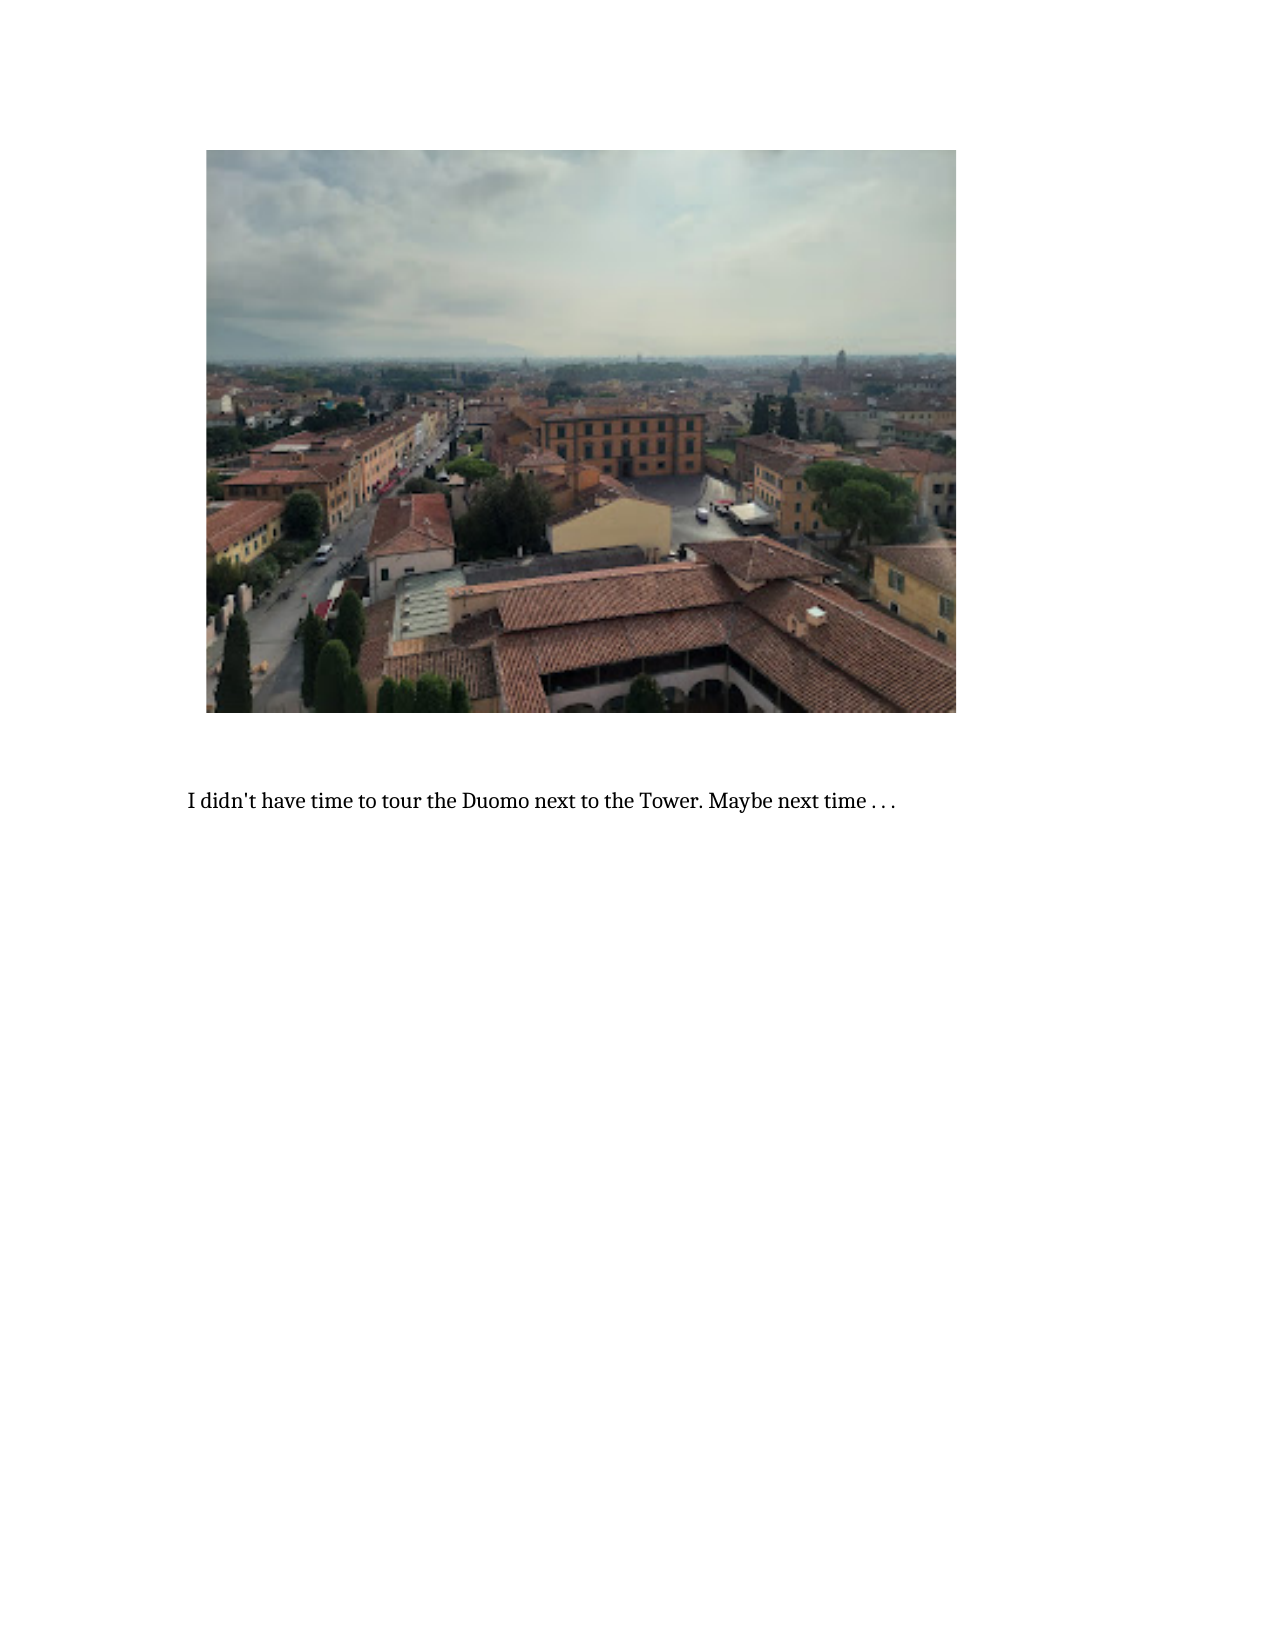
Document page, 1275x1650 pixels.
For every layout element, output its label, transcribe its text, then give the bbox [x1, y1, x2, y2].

text I didn't have time to tour the Duomo next to the Tower. Maybe next time . . . [187, 788, 1087, 814]
picture [206, 150, 957, 713]
